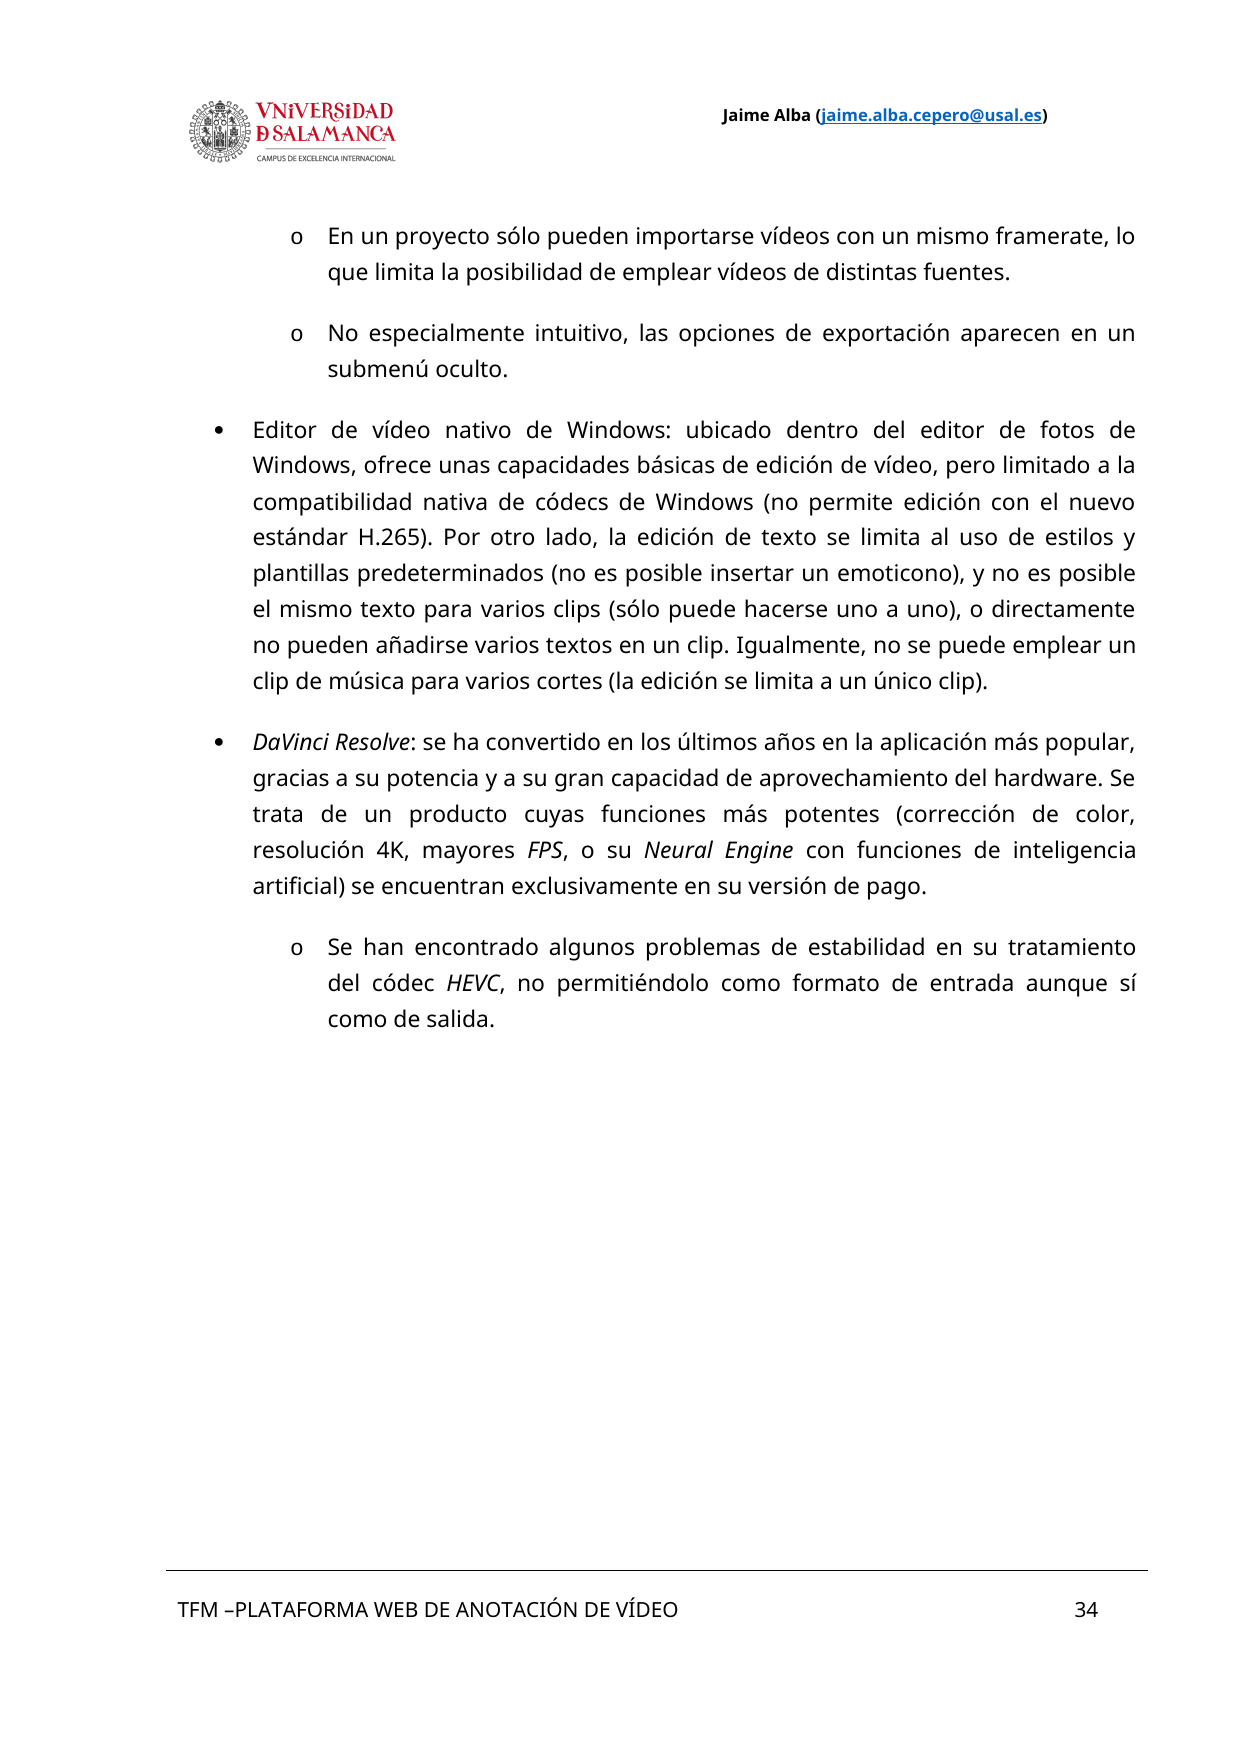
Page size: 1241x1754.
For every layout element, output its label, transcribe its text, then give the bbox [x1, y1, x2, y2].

list DaVinci Resolve: se ha convertido en los últimos años en la aplicación más popular, gracias a su potencia y a su gran capacidad de aprovechamiento del hardware. Se trata de un producto cuyas funciones más potentes (corrección de color, resolución 4K, mayores FPS, o su Neural Engine con funciones de inteligencia artificial) se encuentran exclusivamente en su versión de pago. [215, 726, 1137, 901]
list En un proyecto sólo pueden importarse vídeos con un mismo framerate, lo que limita la posibilidad de emplear vídeos de distintas fuentes. [290, 219, 1137, 287]
list Se han encontrado algunos problemas de estabilidad en su tratamiento del códec HEVC, no permitiéndolo como formato de entrada aunque sí como de salida. [290, 931, 1137, 1034]
list No especialmente intuitivo, las opciones de exportación aparecen en un submenú oculto. [290, 317, 1137, 384]
list Editor de vídeo nativo de Windows: ubicado dentro del editor de fotos de Windows, ofrece unas capacidades básicas de edición de vídeo, pero limitado a la compatibilidad nativa de códecs de Windows (no permite edición con el nuevo estándar H.265). Por otro lado, la edición de texto se limita al uso de estilos y plantillas predeterminados (no es posible insertar un emoticono), y no es posible el mismo texto para varios clips (sólo puede hacerse uno a uno), o directamente no pueden añadirse varios textos en un clip. Igualmente, no se puede emplear un clip de música para varios cortes (la edición se limita a un único clip). [215, 413, 1137, 696]
picture [188, 99, 397, 163]
